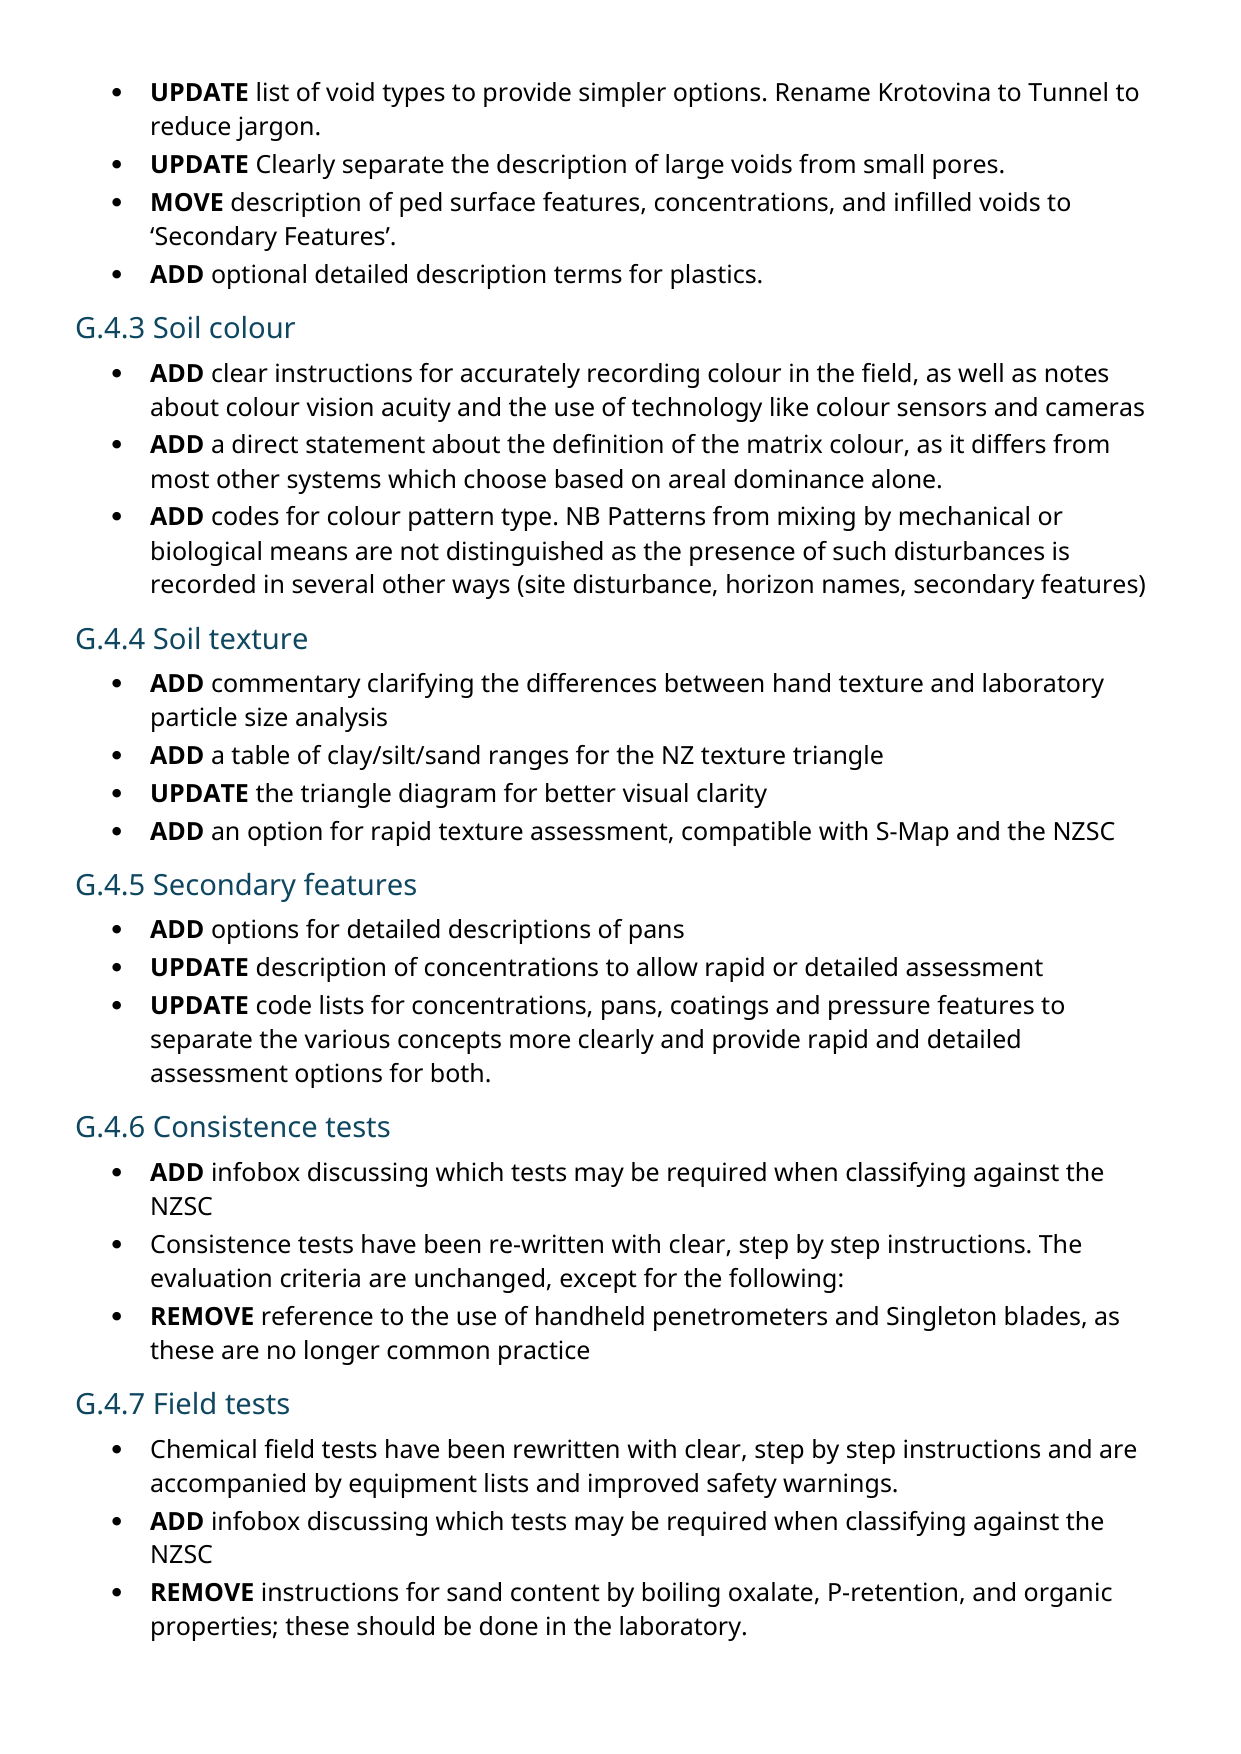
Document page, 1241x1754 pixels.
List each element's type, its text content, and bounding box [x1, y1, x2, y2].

subtitle G.4.7 Field tests [75, 1383, 1165, 1423]
list Chemical field tests have been rewritten with clear, step by step instructions and are accompanied by equipment lists and improved safety warnings. [112, 1431, 1165, 1499]
list ADD infobox discussing which tests may be required when classifying against the NZSC [112, 1503, 1165, 1571]
subtitle G.4.3 Soil colour [75, 307, 1165, 347]
list REMOVE instructions for sand content by boiling oxalate, P-retention, and organic properties; these should be done in the laboratory. [112, 1575, 1165, 1643]
list UPDATE description of concentrations to allow rapid or detailed assessment [112, 950, 1165, 984]
list ADD optional detailed description terms for plastics. [112, 257, 1165, 291]
list ADD infobox discussing which tests may be required when classifying against the NZSC [112, 1155, 1165, 1223]
list UPDATE the triangle diagram for better visual clarity [112, 776, 1165, 810]
list MOVE description of ped surface features, concentrations, and infilled voids to ‘Secondary Features’. [112, 185, 1165, 253]
subtitle G.4.6 Consistence tests [75, 1107, 1165, 1146]
subtitle G.4.4 Soil texture [75, 618, 1165, 658]
list ADD an option for rapid texture assessment, compatible with S-Map and the NZSC [112, 813, 1165, 847]
list ADD a table of clay/silt/sand ranges for the NZ texture triangle [112, 738, 1165, 772]
list ADD codes for colour pattern type. NB Patterns from mixing by mechanical or biological means are not distinguished as the presence of such disturbances is recorded in several other ways (site disturbance, horizon names, secondary features) [112, 499, 1165, 601]
list REMOVE reference to the use of handheld penetrometers and Singleton blades, as these are no longer common practice [112, 1298, 1165, 1367]
list ADD options for detailed descriptions of pans [112, 912, 1165, 946]
list UPDATE Clearly separate the description of large voids from small pores. [112, 147, 1165, 181]
list ADD a direct statement about the definition of the matrix colour, as it differs from most other systems which choose based on areal dominance alone. [112, 427, 1165, 495]
list ADD commentary clarifying the differences between hand texture and laboratory particle size analysis [112, 666, 1165, 734]
list ADD clear instructions for accurately recording colour in the field, as well as notes about colour vision acuity and the use of technology like colour sensors and cameras [112, 355, 1165, 423]
list Consistence tests have been re-written with clear, step by step instructions. The evaluation criteria are unchanged, except for the following: [112, 1227, 1165, 1295]
subtitle G.4.5 Secondary features [75, 864, 1165, 904]
list UPDATE list of void types to provide simpler options. Rename Krotovina to Tunnel to reduce jargon. [112, 75, 1165, 143]
list UPDATE code lists for concentrations, pans, coatings and pressure features to separate the various concepts more clearly and provide rapid and detailed assessment options for both. [112, 988, 1165, 1090]
